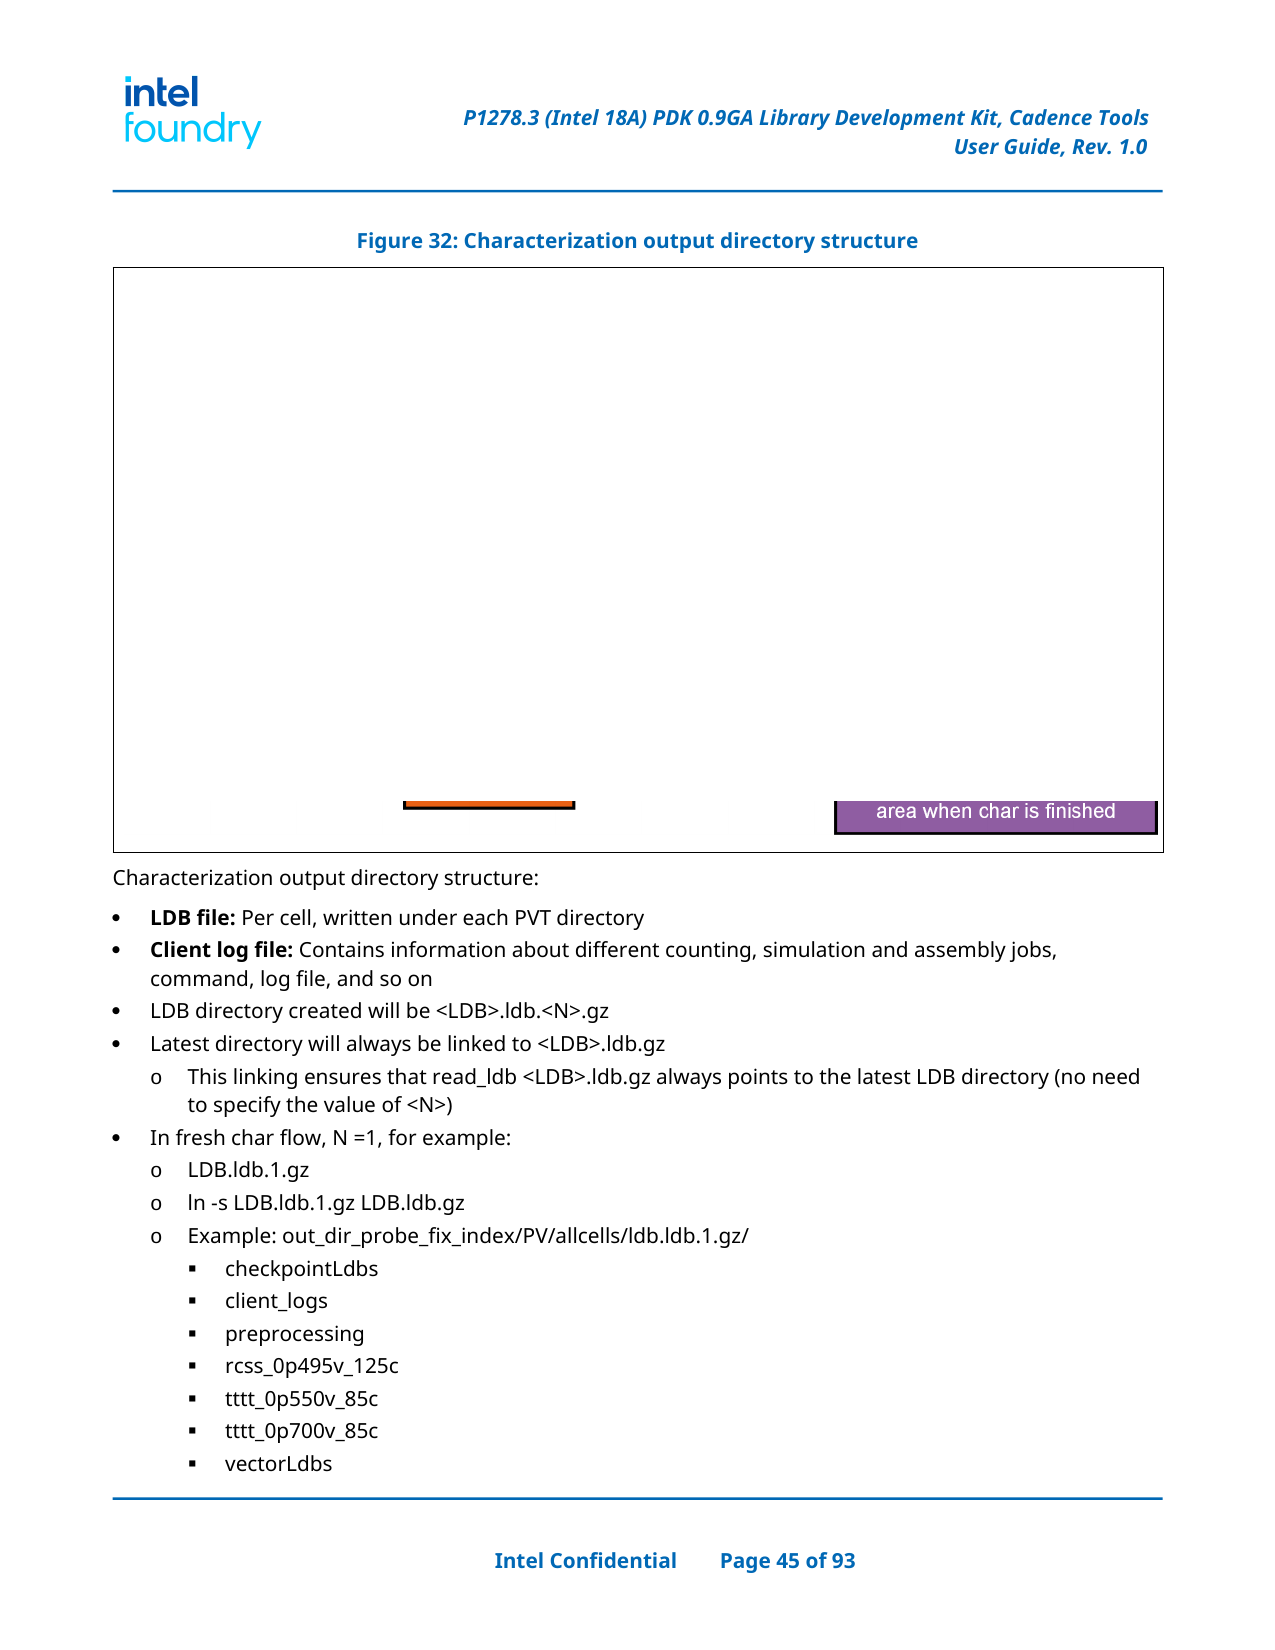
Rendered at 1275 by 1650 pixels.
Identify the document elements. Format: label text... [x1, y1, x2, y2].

list checkpointLdbs [187, 1254, 1162, 1282]
text Latest directory will always be linked to <LDB>.ldb.gz [112, 1029, 1162, 1058]
list preprocessing [187, 1319, 1162, 1347]
list tttt_0p700v_85c [187, 1417, 1162, 1445]
list rcss_0p495v_125c [187, 1351, 1162, 1380]
text ln -s LDB.ldb.1.gz LDB.ldb.gz [150, 1188, 1162, 1217]
text LDB file: Per cell, written under each PVT directory [112, 903, 1162, 931]
text Example: out_dir_probe_fix_index/PV/allcells/ldb.ldb.1.gz/ [150, 1221, 1162, 1249]
table_header [114, 268, 1163, 852]
list vectorLdbs [187, 1449, 1162, 1478]
picture [124, 801, 1160, 835]
text LDB.ldb.1.gz [150, 1156, 1162, 1184]
text LDB directory created will be <LDB>.ldb.<N>.gz [112, 997, 1162, 1025]
list client_logs [187, 1286, 1162, 1315]
text This linking ensures that read_ldb <LDB>.ldb.gz always points to the latest LDB directory (no need to specify the value of <N>) [150, 1062, 1162, 1119]
text Characterization output directory structure: [112, 865, 1162, 890]
picture [123, 75, 264, 150]
text In fresh char flow, N =1, for example: [112, 1123, 1162, 1151]
list tttt_0p550v_85c [187, 1384, 1162, 1412]
text Client log file: Contains information about different counting, simulation and assembly jobs, command, log file, and so on [112, 936, 1162, 992]
